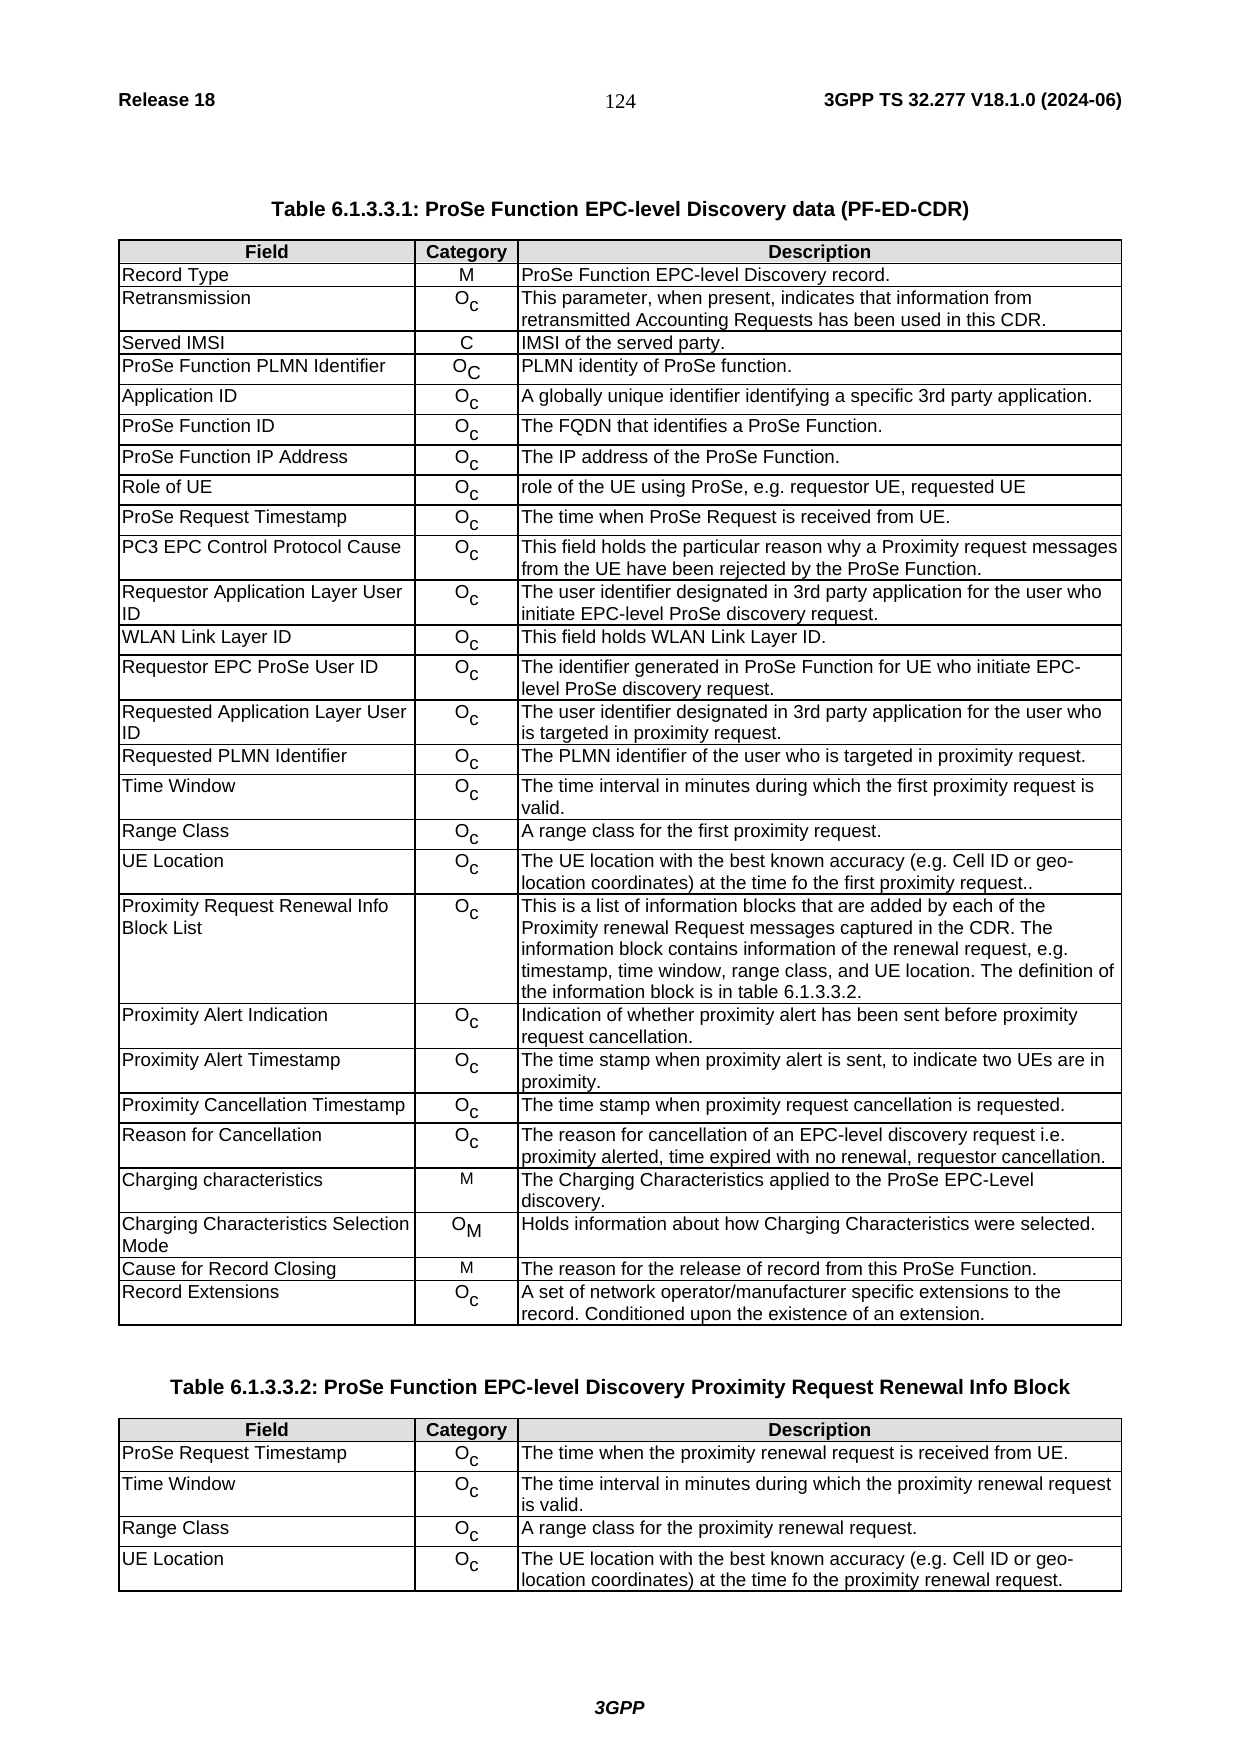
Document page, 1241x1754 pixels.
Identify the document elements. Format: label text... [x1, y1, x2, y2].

table_cell OC [416, 355, 517, 383]
table_cell OM [416, 1213, 517, 1256]
table_cell Oc [416, 895, 517, 1003]
table_cell Requestor EPC ProSe User ID [120, 656, 414, 699]
table_cell The Charging Characteristics applied to the ProSe EPC-Level discovery. [519, 1169, 1121, 1212]
table_cell Record Type [120, 264, 414, 286]
table_cell Requestor Application Layer User ID [120, 581, 414, 624]
table_cell Oc [416, 820, 517, 849]
table_cell Oc [416, 850, 517, 893]
table_cell Proximity Cancellation Timestamp [120, 1094, 414, 1122]
table_cell Oc [416, 775, 517, 818]
table_cell C [416, 332, 517, 353]
table_cell UE Location [120, 850, 414, 893]
table_cell Oc [416, 1281, 517, 1324]
table_cell Reason for Cancellation [120, 1124, 414, 1167]
table_cell WLAN Link Layer ID [120, 626, 414, 654]
table_cell This parameter, when present, indicates that information from retransmitted Accounting Requests has been used in this CDR. [519, 287, 1121, 330]
table_cell The IP address of the ProSe Function. [519, 446, 1121, 474]
table_cell PLMN identity of ProSe function. [519, 355, 1121, 383]
table_cell The user identifier designated in 3rd party application for the user who is targeted in proximity request. [519, 701, 1121, 743]
table_header Description [519, 1419, 1121, 1441]
table_cell M [416, 1169, 517, 1212]
table_cell Charging characteristics [120, 1169, 414, 1212]
table_cell Oc [416, 1004, 517, 1047]
table_cell Time Window [120, 775, 414, 818]
table_cell Retransmission [120, 287, 414, 330]
table_cell Oc [416, 1094, 517, 1122]
table_cell role of the UE using ProSe, e.g. requestor UE, requested UE [519, 476, 1121, 504]
table_cell The time stamp when proximity alert is sent, to indicate two UEs are in proximity. [519, 1049, 1121, 1092]
table_cell Time Window [120, 1472, 414, 1516]
table_cell The UE location with the best known accuracy (e.g. Cell ID or geo-location coordinates) at the time fo the first proximity request.. [519, 850, 1121, 893]
table_cell Oc [416, 476, 517, 504]
table_cell Application ID [120, 385, 414, 414]
table_cell The time interval in minutes during which the first proximity request is valid. [519, 775, 1121, 818]
table_cell Cause for Record Closing [120, 1258, 414, 1279]
text Table 6.1.3.3.1: ProSe Function EPC-level Discovery data (PF-ED-CDR) [118, 197, 1122, 221]
table_cell The time interval in minutes during which the proximity renewal request is valid. [519, 1472, 1121, 1516]
table_cell The identifier generated in ProSe Function for UE who initiate EPC-level ProSe discovery request. [519, 656, 1121, 699]
table_cell ProSe Request Timestamp [120, 1442, 414, 1471]
table_cell The reason for the release of record from this ProSe Function. [519, 1258, 1121, 1279]
table_header Field [120, 1419, 414, 1441]
table_cell PC3 EPC Control Protocol Cause [120, 536, 414, 579]
text Table 6.1.3.3.2: ProSe Function EPC-level Discovery Proximity Request Renewal Info Block [118, 1375, 1122, 1399]
table_cell Holds information about how Charging Characteristics were selected. [519, 1213, 1121, 1256]
table_cell Oc [416, 1472, 517, 1516]
table_header Category [416, 241, 517, 262]
table_cell Record Extensions [120, 1281, 414, 1324]
table_cell The time when ProSe Request is received from UE. [519, 506, 1121, 534]
table_cell Requested PLMN Identifier [120, 745, 414, 774]
table_cell ProSe Function ID [120, 415, 414, 444]
table_cell ProSe Request Timestamp [120, 506, 414, 534]
table_cell This field holds the particular reason why a Proximity request messages from the UE have been rejected by the ProSe Function. [519, 536, 1121, 579]
table_cell The time when the proximity renewal request is received from UE. [519, 1442, 1121, 1471]
table_cell UE Location [120, 1547, 414, 1590]
table_header Description [519, 241, 1121, 262]
table_cell A globally unique identifier identifying a specific 3rd party application. [519, 385, 1121, 414]
table_cell Oc [416, 1124, 517, 1167]
table_cell Oc [416, 1517, 517, 1546]
table_cell Oc [416, 287, 517, 330]
table_header Category [416, 1419, 517, 1441]
table_header Field [120, 241, 414, 262]
table_cell Oc [416, 581, 517, 624]
table_cell A range class for the proximity renewal request. [519, 1517, 1121, 1546]
table_cell ProSe Function IP Address [120, 446, 414, 474]
table_cell IMSI of the served party. [519, 332, 1121, 353]
table_cell Requested Application Layer User ID [120, 701, 414, 743]
table_cell Indication of whether proximity alert has been sent before proximity request cancellation. [519, 1004, 1121, 1047]
table_cell Oc [416, 385, 517, 414]
table_cell Oc [416, 745, 517, 774]
table_cell M [416, 1258, 517, 1279]
table_cell Charging Characteristics Selection Mode [120, 1213, 414, 1256]
table_cell A range class for the first proximity request. [519, 820, 1121, 849]
table_cell The time stamp when proximity request cancellation is requested. [519, 1094, 1121, 1122]
table_cell Range Class [120, 820, 414, 849]
table_cell ProSe Function PLMN Identifier [120, 355, 414, 383]
table_cell The FQDN that identifies a ProSe Function. [519, 415, 1121, 444]
table_cell Oc [416, 626, 517, 654]
table_cell The PLMN identifier of the user who is targeted in proximity request. [519, 745, 1121, 774]
table_cell Range Class [120, 1517, 414, 1546]
table_cell This field holds WLAN Link Layer ID. [519, 626, 1121, 654]
table_cell Proximity Request Renewal Info Block List [120, 895, 414, 1003]
table_cell Oc [416, 446, 517, 474]
table_cell Oc [416, 1442, 517, 1471]
table_cell Oc [416, 415, 517, 444]
table_cell Oc [416, 1049, 517, 1092]
table_cell Oc [416, 506, 517, 534]
table_cell The UE location with the best known accuracy (e.g. Cell ID or geo-location coordinates) at the time fo the proximity renewal request. [519, 1547, 1121, 1590]
table_cell A set of network operator/manufacturer specific extensions to the record. Conditioned upon the existence of an extension. [519, 1281, 1121, 1324]
table_cell M [416, 264, 517, 286]
table_cell Proximity Alert Timestamp [120, 1049, 414, 1092]
table_cell Proximity Alert Indication [120, 1004, 414, 1047]
table_cell This is a list of information blocks that are added by each of the Proximity renewal Request messages captured in the CDR. The information block contains information of the renewal request, e.g. timestamp, time window, range class, and UE location. The definition of the information block is in table 6.1.3.3.2. [519, 895, 1121, 1003]
table_cell Oc [416, 656, 517, 699]
table_cell Oc [416, 1547, 517, 1590]
table_cell Served IMSI [120, 332, 414, 353]
table_cell The user identifier designated in 3rd party application for the user who initiate EPC-level ProSe discovery request. [519, 581, 1121, 624]
table_cell ProSe Function EPC-level Discovery record. [519, 264, 1121, 286]
table_cell Role of UE [120, 476, 414, 504]
table_cell The reason for cancellation of an EPC-level discovery request i.e. proximity alerted, time expired with no renewal, requestor cancellation. [519, 1124, 1121, 1167]
table_cell Oc [416, 701, 517, 743]
table_cell Oc [416, 536, 517, 579]
